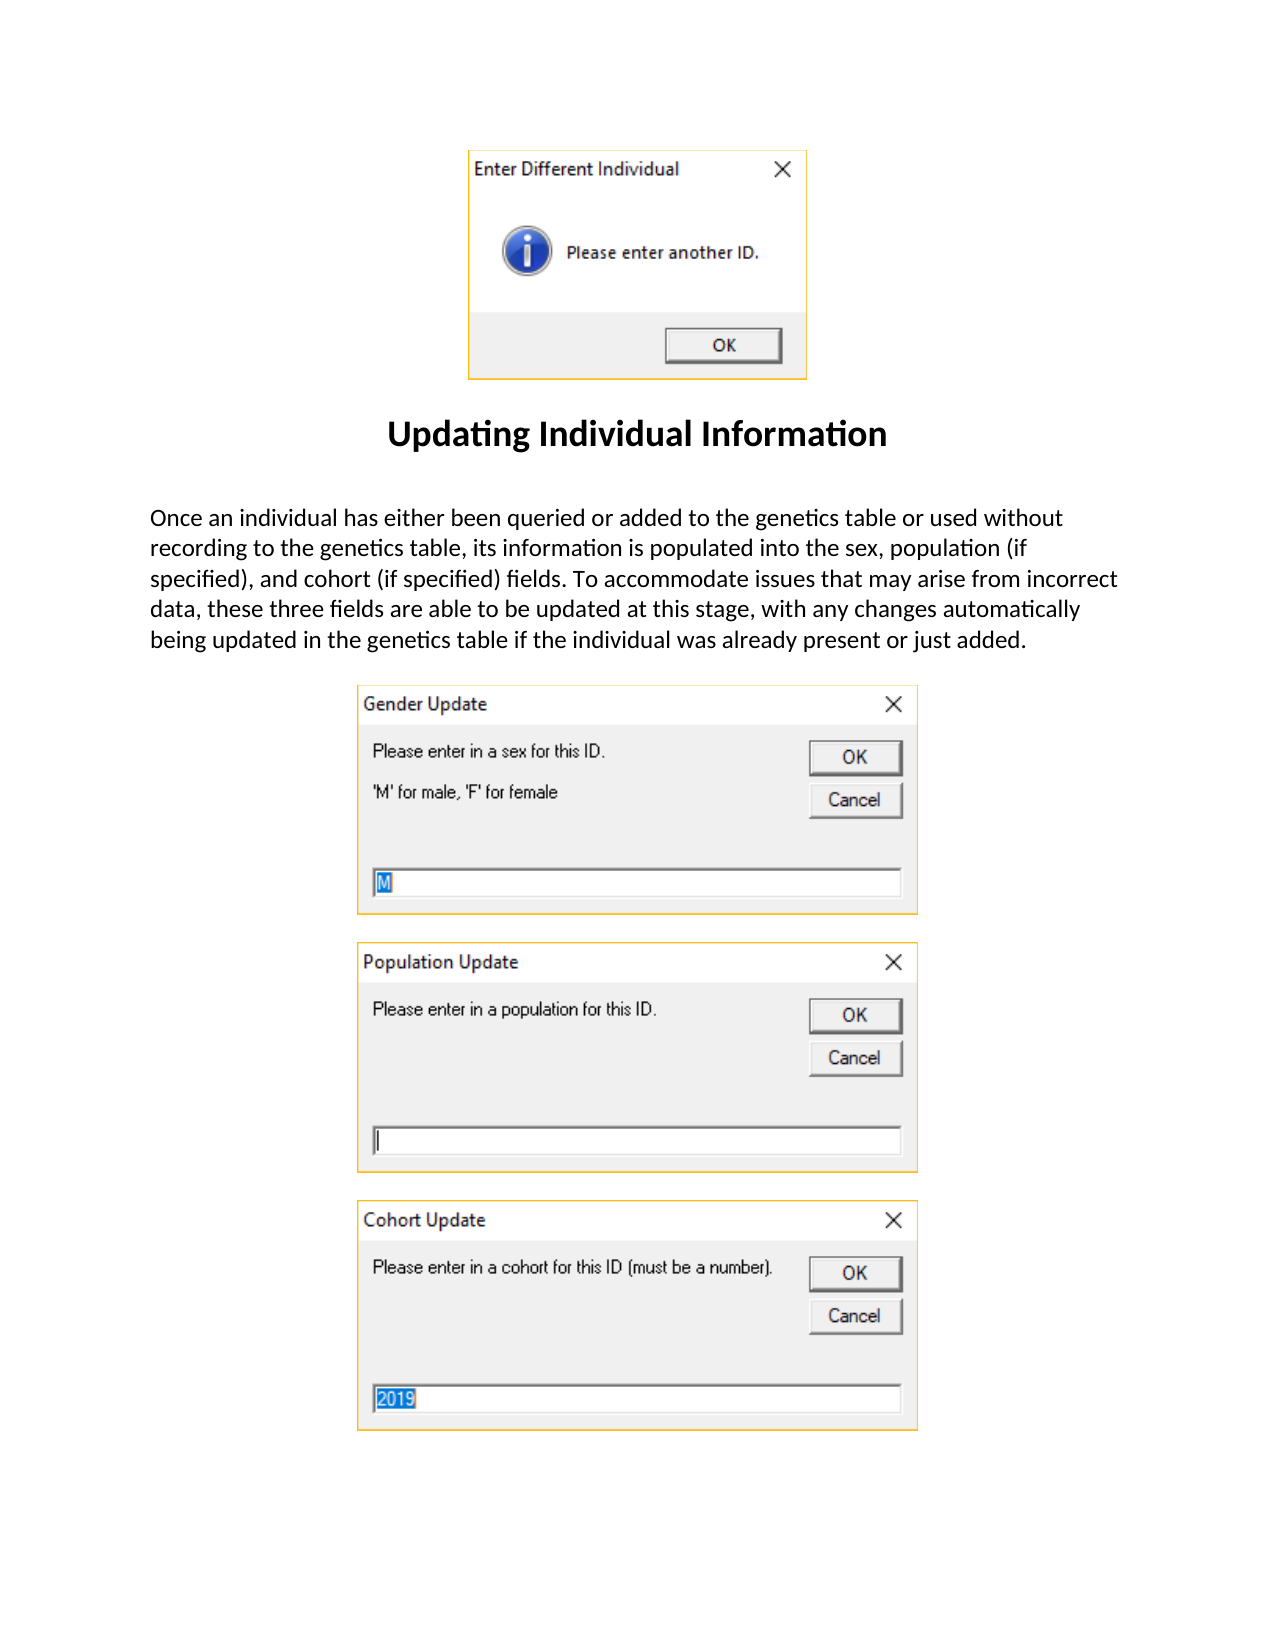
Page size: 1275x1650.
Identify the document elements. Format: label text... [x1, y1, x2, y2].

picture [357, 1200, 918, 1431]
picture [468, 150, 808, 380]
text Updating Individual Information [150, 410, 1125, 456]
text Once an individual has either been queried or added to the genetics table or used without recording to the genetics table, its information is populated into the sex, population (if specified), and cohort (if specified) fields. To accommodate issues that may arise from incorrect data, these three fields are able to be updated at this stage, with any changes automatically being updated in the genetics table if the individual was already present or just added. [150, 502, 1125, 654]
picture [357, 685, 918, 915]
picture [357, 942, 918, 1173]
